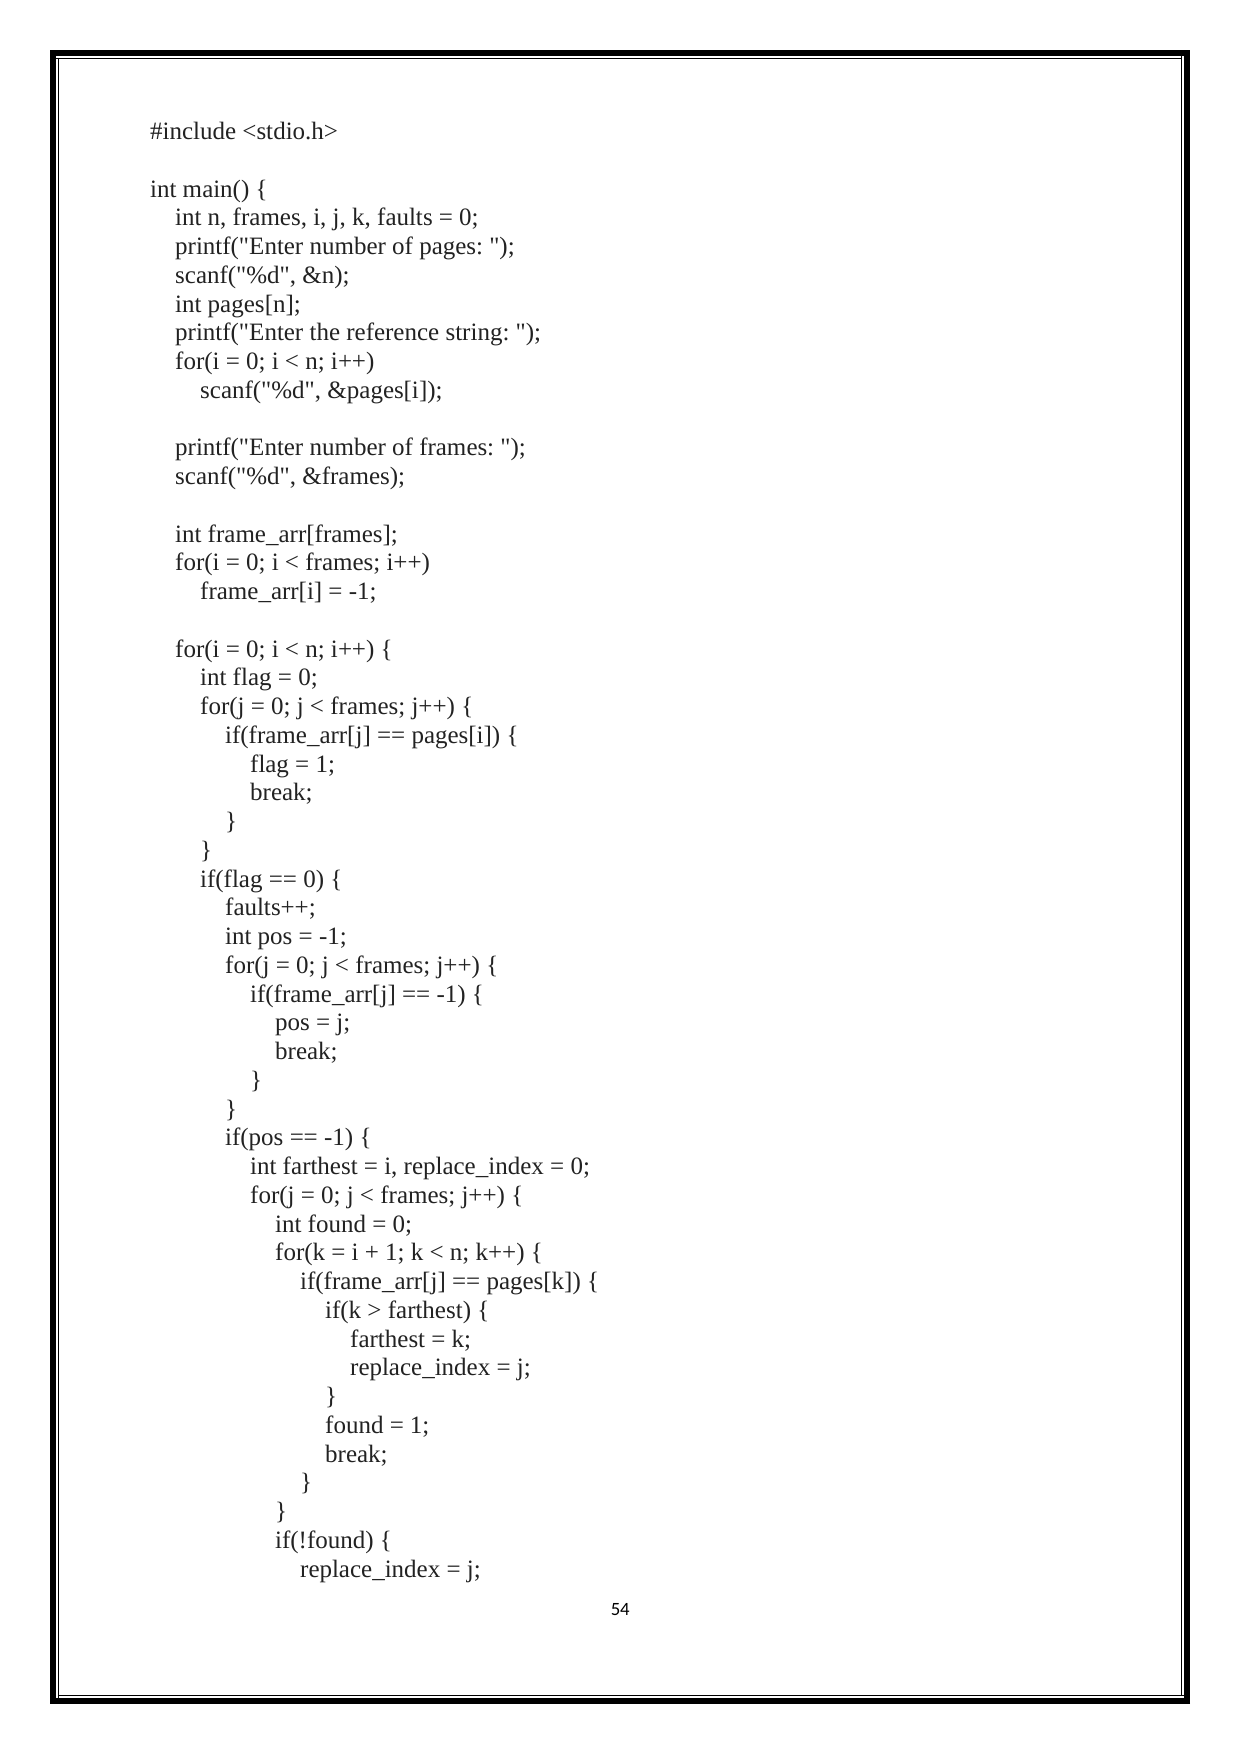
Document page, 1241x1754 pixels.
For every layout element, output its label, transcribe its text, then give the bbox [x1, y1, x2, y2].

text } [150, 1381, 1165, 1410]
text } [150, 835, 1165, 864]
text } [150, 1496, 1165, 1525]
text #include <stdio.h> [150, 116, 1165, 145]
text int flag = 0; [150, 662, 1165, 691]
text scanf("%d", &frames); [150, 461, 1165, 490]
text } [150, 1467, 1165, 1496]
text if(frame_arr[j] == pages[k]) { [150, 1266, 1165, 1295]
text int main() { [150, 174, 1165, 202]
text if(!found) { [150, 1525, 1165, 1554]
text pos = j; [150, 1007, 1165, 1036]
text replace_index = j; [150, 1554, 1165, 1582]
text int found = 0; [150, 1209, 1165, 1237]
text frame_arr[i] = -1; [150, 576, 1165, 605]
text int n, frames, i, j, k, faults = 0; [150, 202, 1165, 231]
text if(k > farthest) { [150, 1295, 1165, 1324]
text for(i = 0; i < n; i++) { [150, 634, 1165, 662]
text scanf("%d", &pages[i]); [150, 375, 1165, 404]
text } [150, 1065, 1165, 1094]
text if(frame_arr[j] == -1) { [150, 979, 1165, 1007]
text scanf("%d", &n); [150, 260, 1165, 289]
text if(flag == 0) { [150, 864, 1165, 892]
text int farthest = i, replace_index = 0; [150, 1151, 1165, 1180]
text break; [150, 777, 1165, 806]
text flag = 1; [150, 749, 1165, 777]
text } [150, 1094, 1165, 1122]
text int pages[n]; [150, 289, 1165, 317]
text farthest = k; [150, 1324, 1165, 1352]
text break; [150, 1439, 1165, 1467]
text if(frame_arr[j] == pages[i]) { [150, 720, 1165, 749]
text for(j = 0; j < frames; j++) { [150, 950, 1165, 979]
text for(i = 0; i < n; i++) [150, 346, 1165, 375]
text break; [150, 1036, 1165, 1065]
text } [150, 806, 1165, 835]
text replace_index = j; [150, 1352, 1165, 1381]
text faults++; [150, 892, 1165, 921]
text printf("Enter number of pages: "); [150, 231, 1165, 260]
text printf("Enter number of frames: "); [150, 432, 1165, 461]
text printf("Enter the reference string: "); [150, 317, 1165, 346]
text if(pos == -1) { [150, 1122, 1165, 1151]
text int frame_arr[frames]; [150, 519, 1165, 547]
text found = 1; [150, 1410, 1165, 1439]
text for(k = i + 1; k < n; k++) { [150, 1237, 1165, 1266]
text for(j = 0; j < frames; j++) { [150, 1180, 1165, 1209]
text for(j = 0; j < frames; j++) { [150, 691, 1165, 720]
text for(i = 0; i < frames; i++) [150, 547, 1165, 576]
text int pos = -1; [150, 921, 1165, 950]
